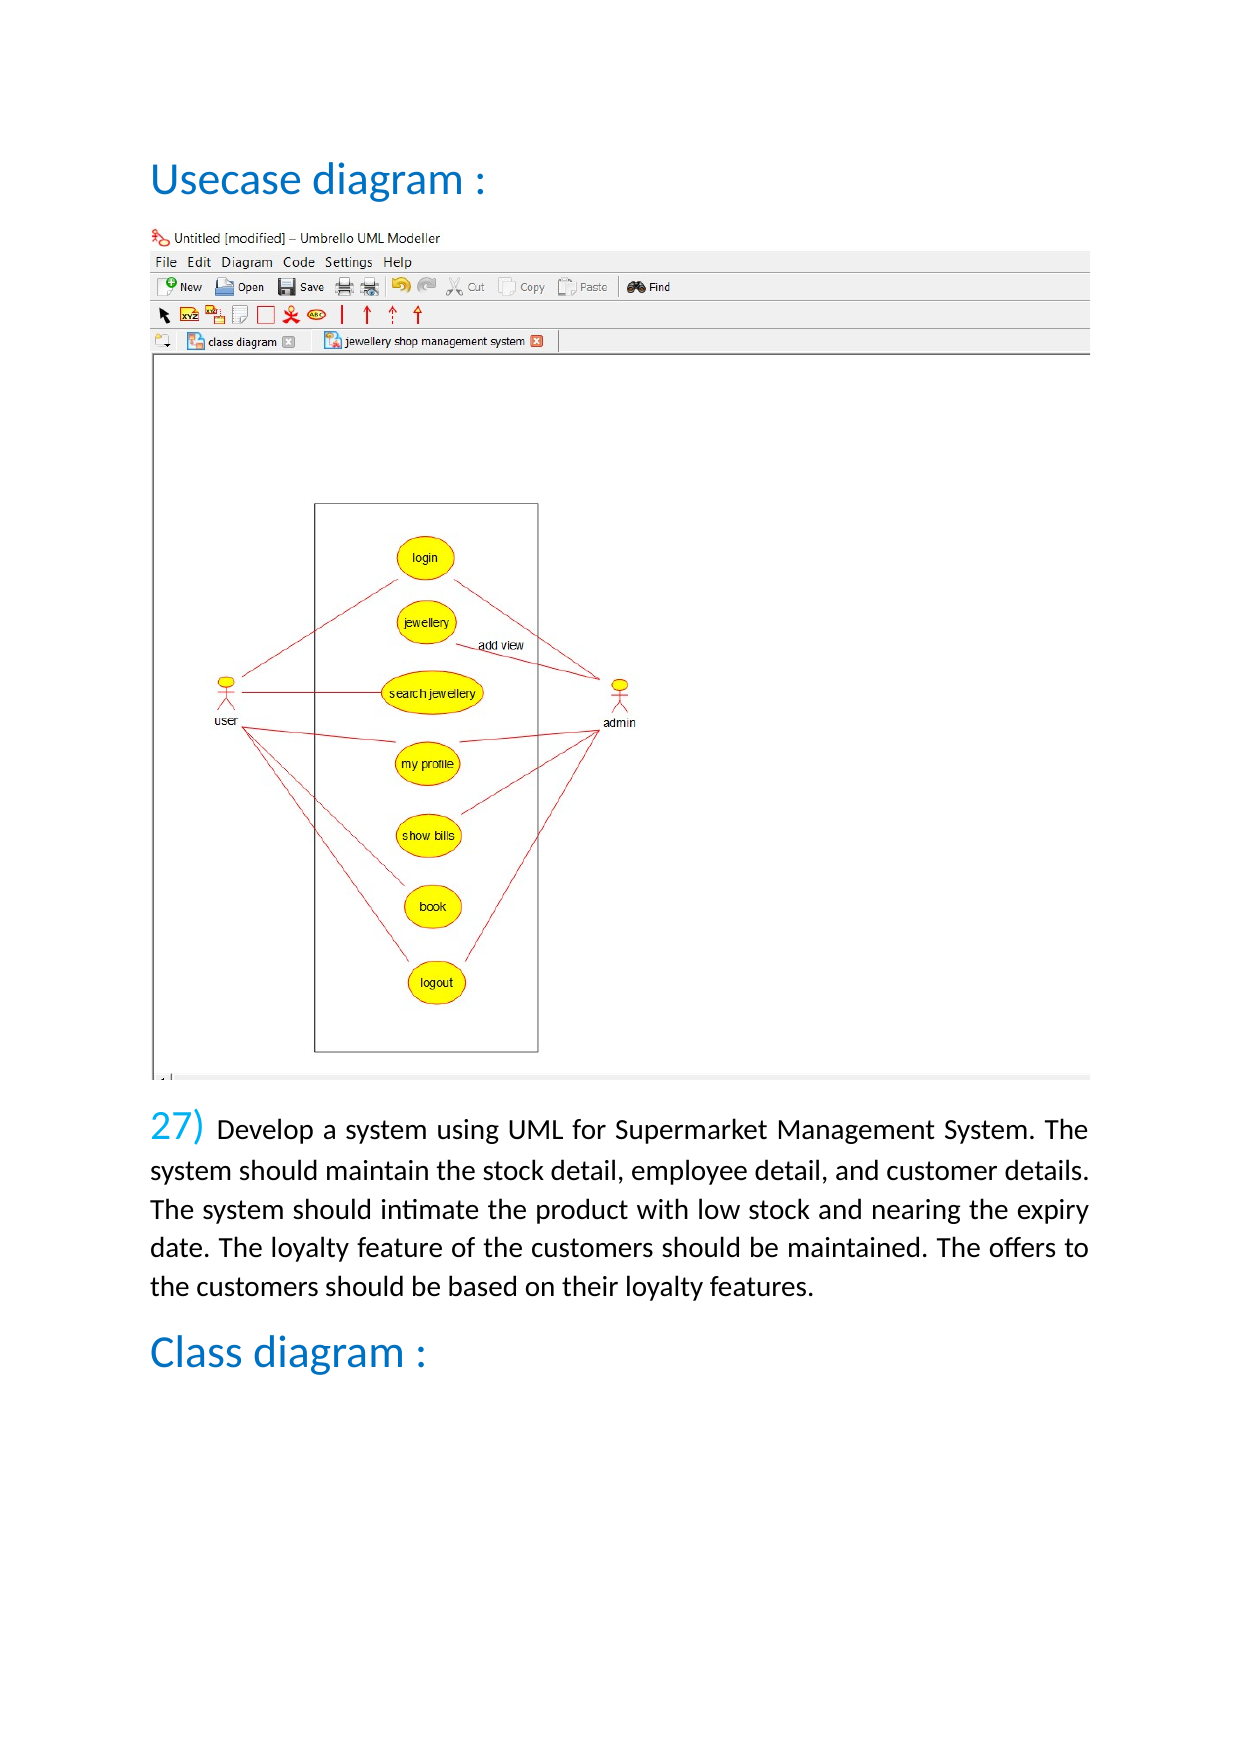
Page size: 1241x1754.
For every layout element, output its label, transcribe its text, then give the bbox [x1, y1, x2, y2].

picture [150, 227, 1091, 1080]
text Usecase diagram : [150, 150, 1090, 206]
text Class diagram : [150, 1323, 1090, 1379]
text 27) Develop a system using UML for Supermarket Management System. The system should maintain the stock detail, employee detail, and customer details. The system should intimate the product with low stock and nearing the expiry date. The loyalty feature of the customers should be maintained. The offers to the customers should be based on their loyalty features. [150, 1099, 1090, 1303]
